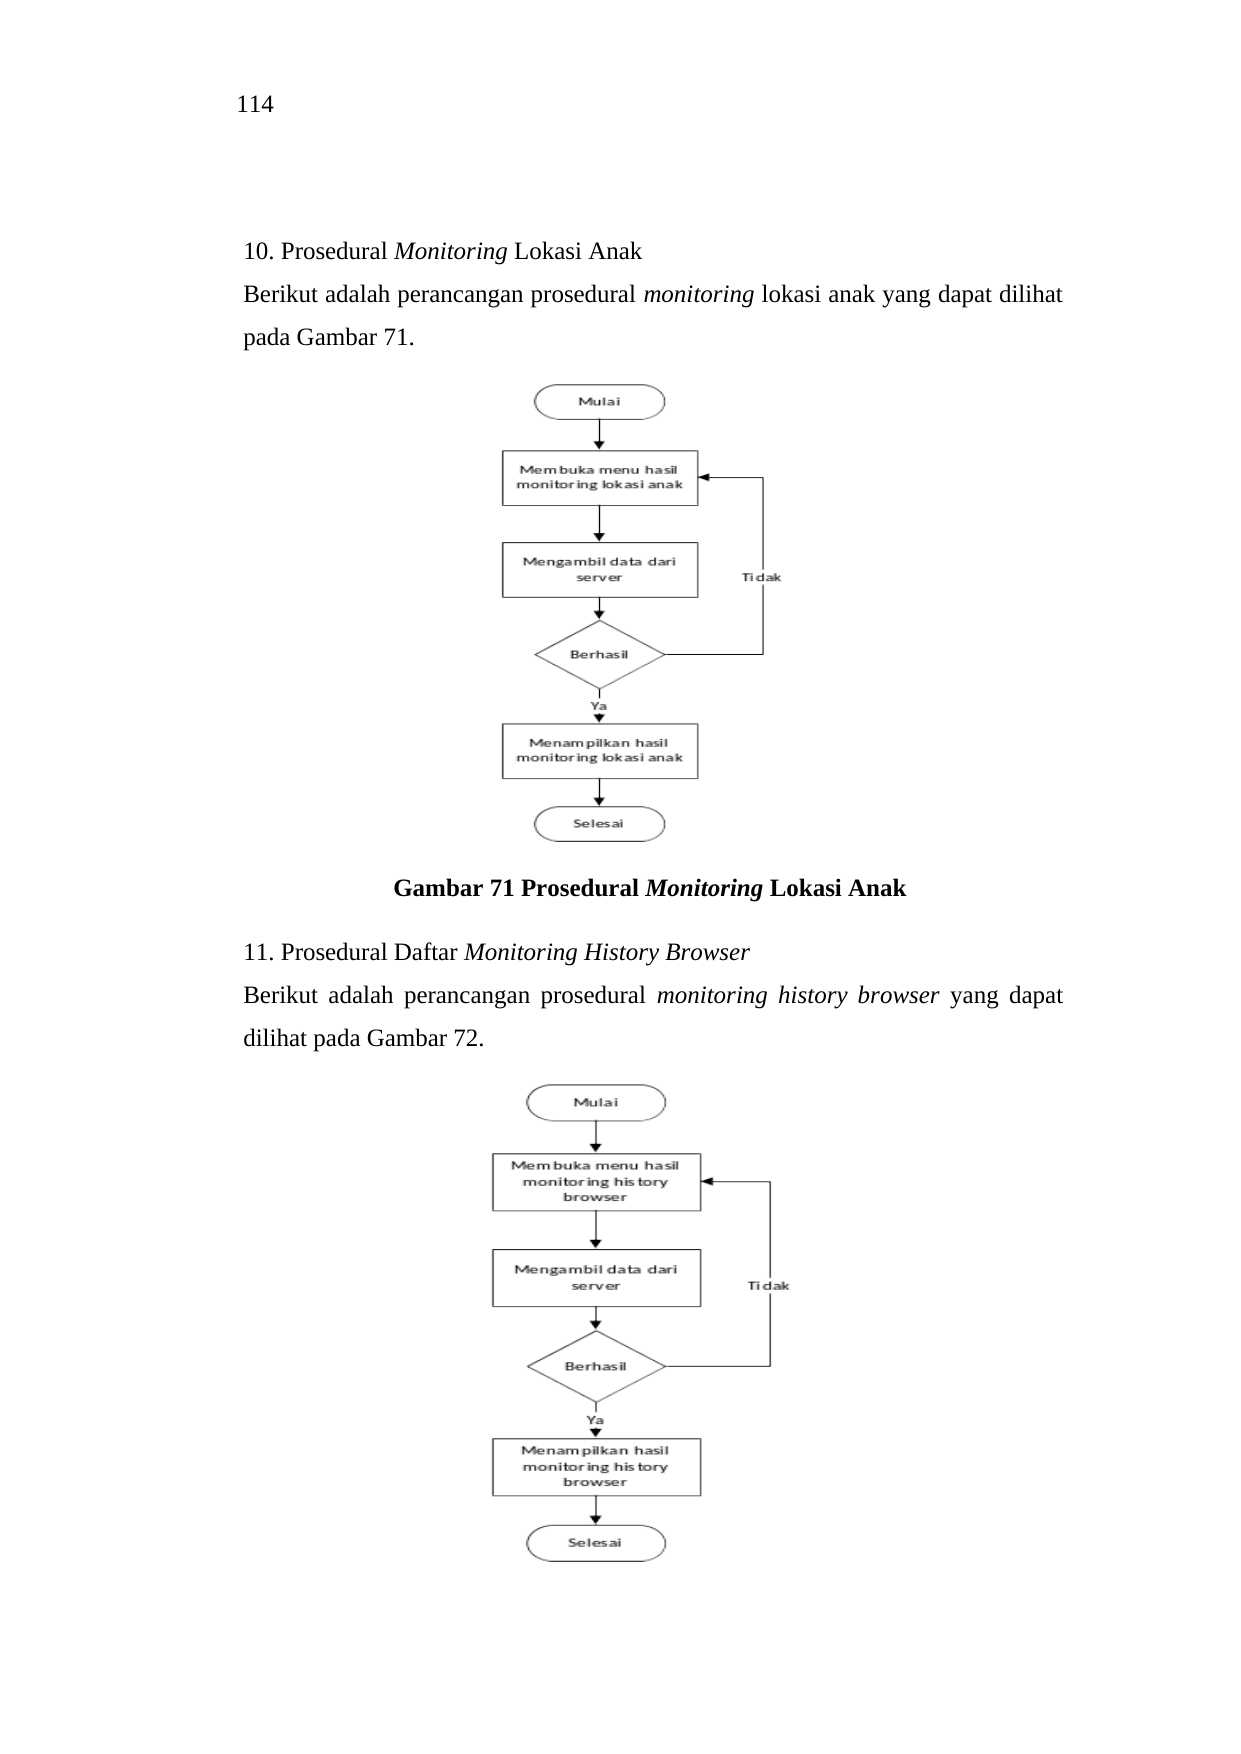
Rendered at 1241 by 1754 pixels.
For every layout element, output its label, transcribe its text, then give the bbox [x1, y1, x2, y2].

list Prosedural Monitoring Lokasi Anak [243, 236, 1063, 265]
text Berikut adalah perancangan prosedural monitoring lokasi anak yang dapat dilihat pada Gambar 71. [243, 279, 1063, 351]
text Gambar 71 Prosedural Monitoring Lokasi Anak [236, 873, 1063, 902]
list Prosedural Daftar Monitoring History Browser [243, 937, 1063, 966]
text Berikut adalah perancangan prosedural monitoring history browser yang dapat dilihat pada Gambar 72. [243, 980, 1063, 1052]
